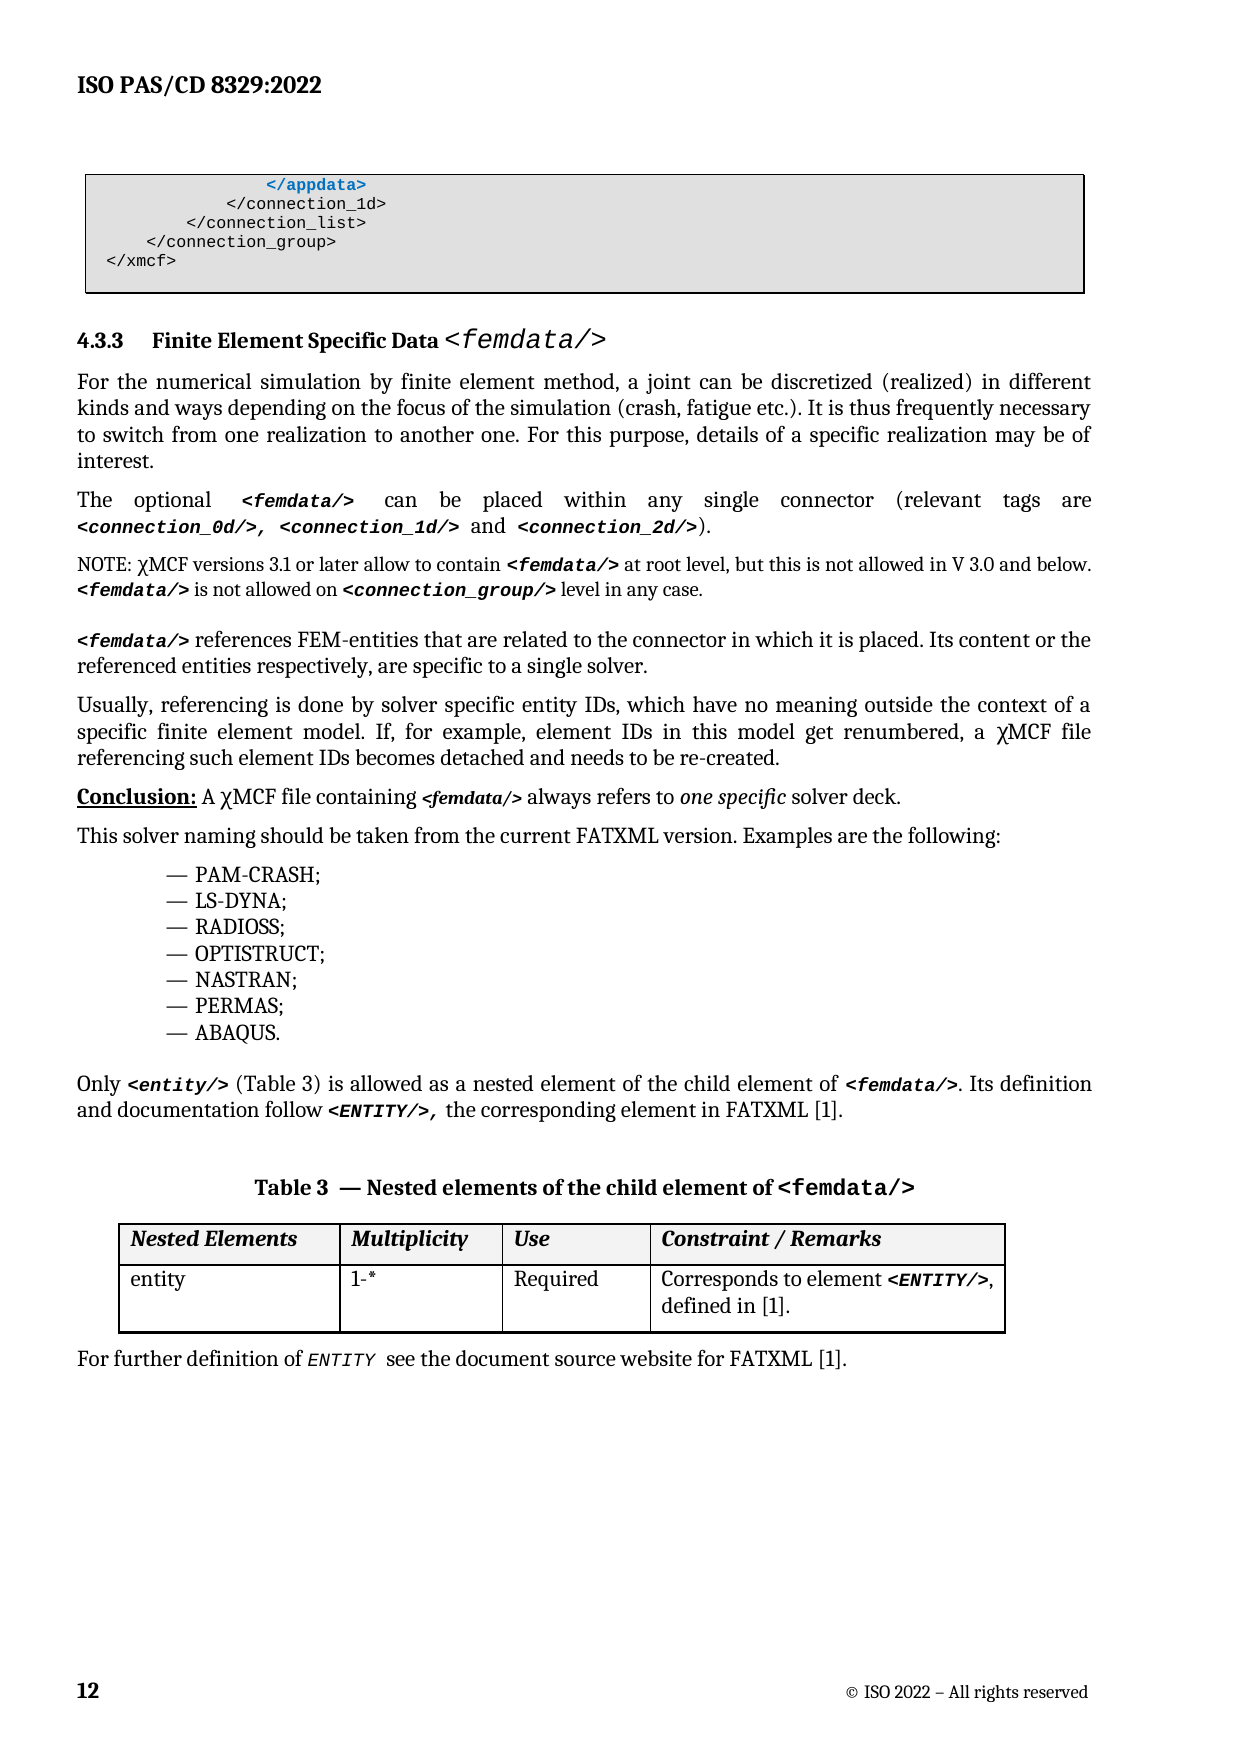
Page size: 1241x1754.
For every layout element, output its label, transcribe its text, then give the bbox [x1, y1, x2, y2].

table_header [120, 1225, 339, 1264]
text </connection_list> [86, 212, 1083, 230]
list PERMAS; [165, 993, 1092, 1019]
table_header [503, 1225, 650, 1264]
list PAM-CRASH; [165, 861, 1092, 888]
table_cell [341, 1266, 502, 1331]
text </xmcf> [86, 249, 1083, 268]
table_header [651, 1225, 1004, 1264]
text Only <entity/> (Table 3) is allowed as a nested element of the child element of <femdata/>. Its definition and documentation follow <ENTITY/>, the corresponding element in FATXML . [77, 1071, 1092, 1123]
text This solver naming should be taken from the current FATXML version. Examples are the following: [77, 822, 1092, 849]
text </connection_group> [86, 230, 1083, 249]
text NOTE: χMCF versions 3.1 or later allow to contain <femdata/> at root level, but this is not allowed in V 3.0 and below. <femdata/> is not allowed on <connection_group/> level in any case. [77, 552, 1092, 602]
text For further definition of ENTITY see the document source website for FATXML . [77, 1346, 1092, 1372]
text For the numerical simulation by finite element method, a joint can be discretized (realized) in different kinds and ways depending on the focus of the simulation (crash, fatigue etc.). It is thus frequently necessary to switch from one realization to another one. For this purpose, details of a specific realization may be of interest. [77, 369, 1092, 474]
text The optional <femdata/> can be placed within any single connector (relevant tags are <connection_0d/>, <connection_1d/> and <connection_2d/>). [77, 487, 1092, 539]
text <femdata/> references FEM-entities that are related to the connector in which it is placed. Its content or the referenced entities respectively, are specific to a single solver. [77, 627, 1092, 679]
list RADIOSS; [165, 914, 1092, 940]
text </appdata> [86, 175, 1083, 193]
text Table 3 — Nested elements of the child element of <femdata/> [77, 1175, 1092, 1202]
list ABAQUS. [165, 1019, 1092, 1046]
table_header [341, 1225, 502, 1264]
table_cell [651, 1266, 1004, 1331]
list LS-DYNA; [165, 888, 1092, 914]
text </connection_1d> [86, 193, 1083, 212]
list NASTRAN; [165, 967, 1092, 993]
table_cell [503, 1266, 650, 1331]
text Conclusion: A χMCF file containing <femdata/> always refers to one specific solver deck. [77, 784, 1092, 810]
subtitle Finite Element Specific Data <femdata/> [77, 326, 1092, 356]
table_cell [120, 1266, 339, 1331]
list OPTISTRUCT; [165, 940, 1092, 967]
text Usually, referencing is done by solver specific entity IDs, which have no meaning outside the context of a specific finite element model. If, for example, element IDs in this model get renumbered, a χMCF file referencing such element IDs becomes detached and needs to be re-created. [77, 692, 1092, 771]
